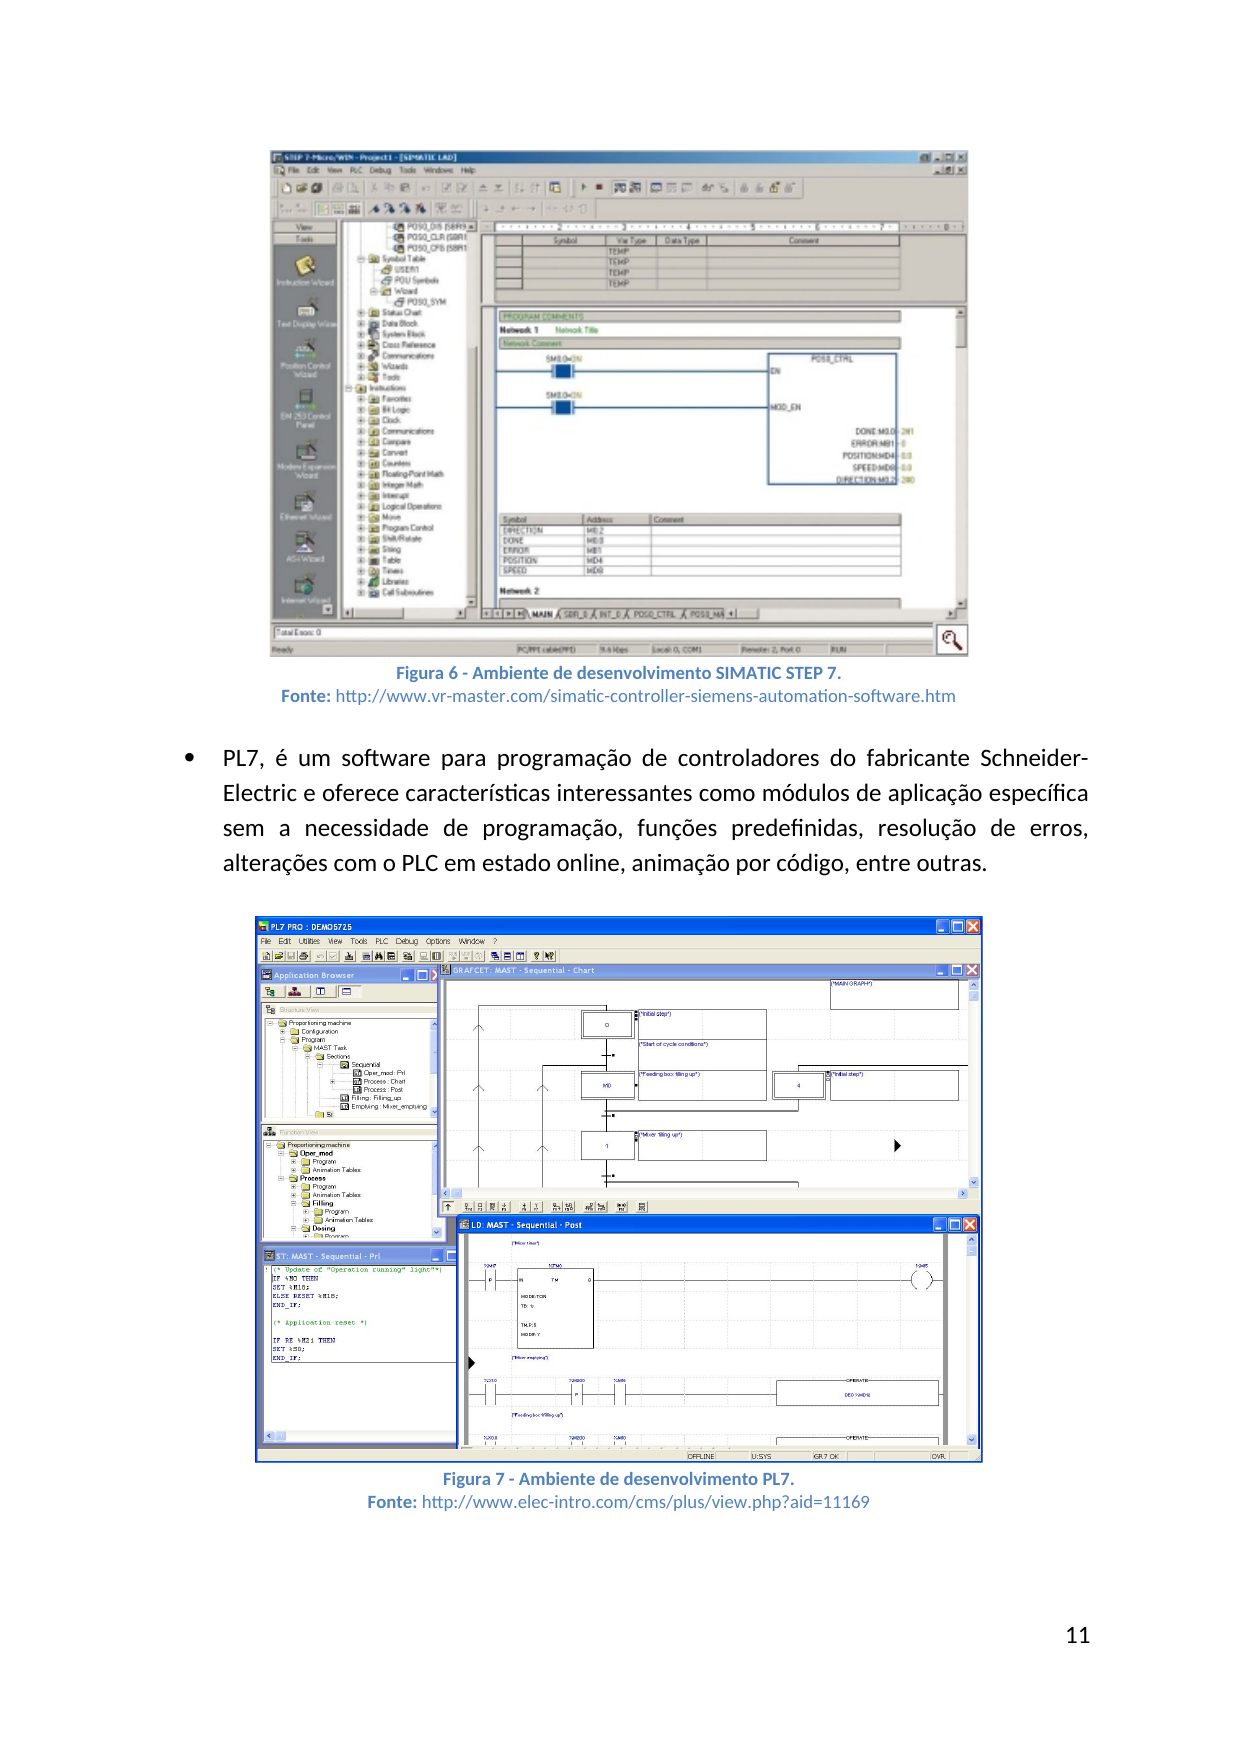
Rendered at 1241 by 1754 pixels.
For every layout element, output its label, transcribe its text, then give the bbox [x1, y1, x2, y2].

picture [255, 916, 983, 1463]
list PL7, é um software para programação de controladores do fabricante Schneider-Electric e oferece características interessantes como módulos de aplicação específica sem a necessidade de programação, funções predefinidas, resolução de erros, alterações com o PLC em estado online, animação por código, entre outras. [185, 742, 1090, 877]
text Fonte: http://www.elec-intro.com/cms/plus/view.php?aid=11169 [148, 1490, 1090, 1513]
text Fonte: http://www.vr-master.com/simatic-controller-siemens-automation-software.htm [148, 684, 1090, 707]
picture [269, 150, 969, 657]
